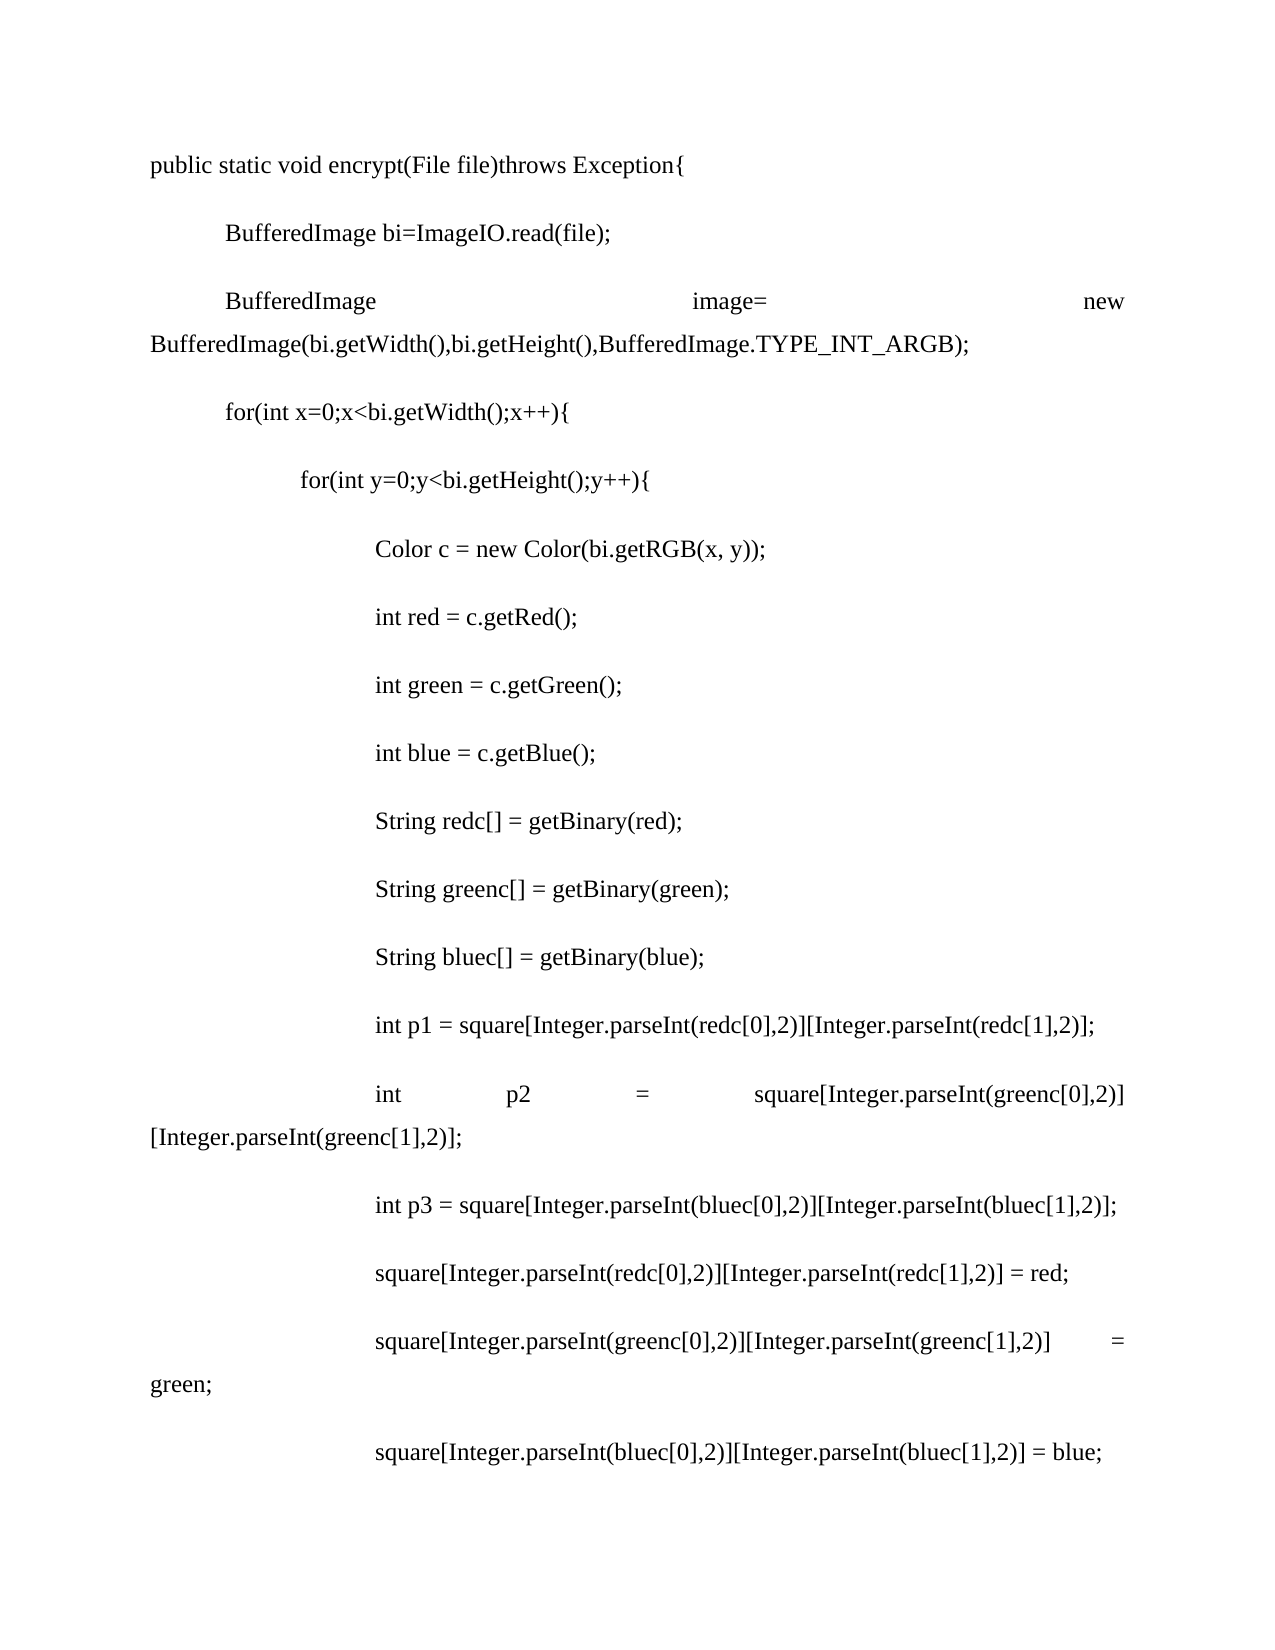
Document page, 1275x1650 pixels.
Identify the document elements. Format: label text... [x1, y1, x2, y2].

text public static void encrypt(File file)throws Exception{ [150, 150, 1125, 179]
text int red = c.getRed(); [150, 602, 1125, 631]
text int p3 = square[Integer.parseInt(bluec[0],2)][Integer.parseInt(bluec[1],2)]; [150, 1190, 1125, 1219]
text String greenc[] = getBinary(green); [150, 874, 1125, 903]
text for(int x=0;x<bi.getWidth();x++){ [150, 397, 1125, 426]
text int p2 = square[Integer.parseInt(greenc[0],2)][Integer.parseInt(greenc[1],2)]; [150, 1079, 1125, 1151]
text Color c = new Color(bi.getRGB(x, y)); [150, 534, 1125, 562]
text BufferedImage bi=ImageIO.read(file); [150, 218, 1125, 247]
text square[Integer.parseInt(redc[0],2)][Integer.parseInt(redc[1],2)] = red; [150, 1258, 1125, 1287]
text BufferedImage image= new BufferedImage(bi.getWidth(),bi.getHeight(),BufferedImage.TYPE_INT_ARGB); [150, 286, 1125, 358]
text int green = c.getGreen(); [150, 670, 1125, 699]
text int blue = c.getBlue(); [150, 738, 1125, 767]
text square[Integer.parseInt(bluec[0],2)][Integer.parseInt(bluec[1],2)] = blue; [150, 1437, 1125, 1466]
text square[Integer.parseInt(greenc[0],2)][Integer.parseInt(greenc[1],2)] = green; [150, 1326, 1125, 1398]
text int p1 = square[Integer.parseInt(redc[0],2)][Integer.parseInt(redc[1],2)]; [150, 1011, 1125, 1039]
text for(int y=0;y<bi.getHeight();y++){ [150, 466, 1125, 494]
text String bluec[] = getBinary(blue); [150, 942, 1125, 971]
text String redc[] = getBinary(red); [150, 806, 1125, 835]
